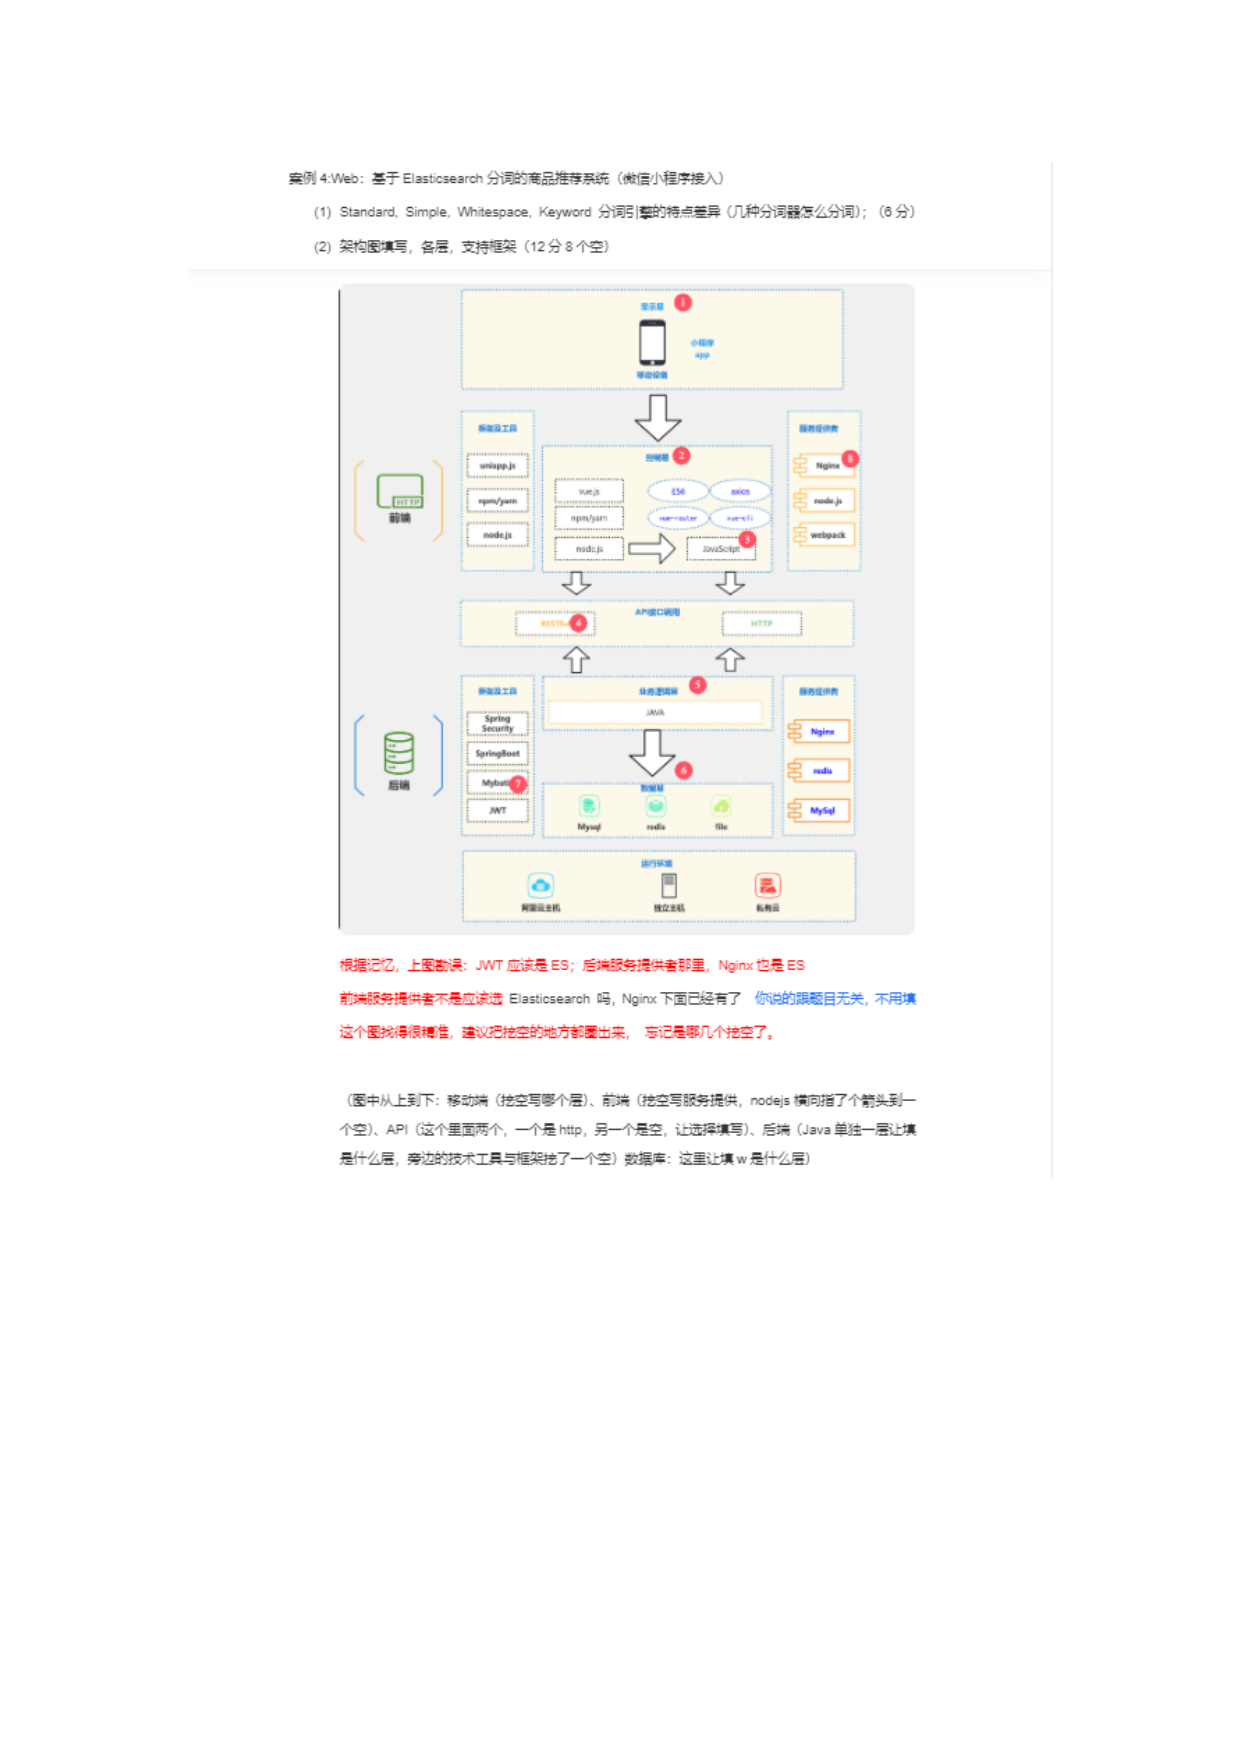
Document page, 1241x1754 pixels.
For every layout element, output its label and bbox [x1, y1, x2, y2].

picture [187, 162, 1053, 1179]
